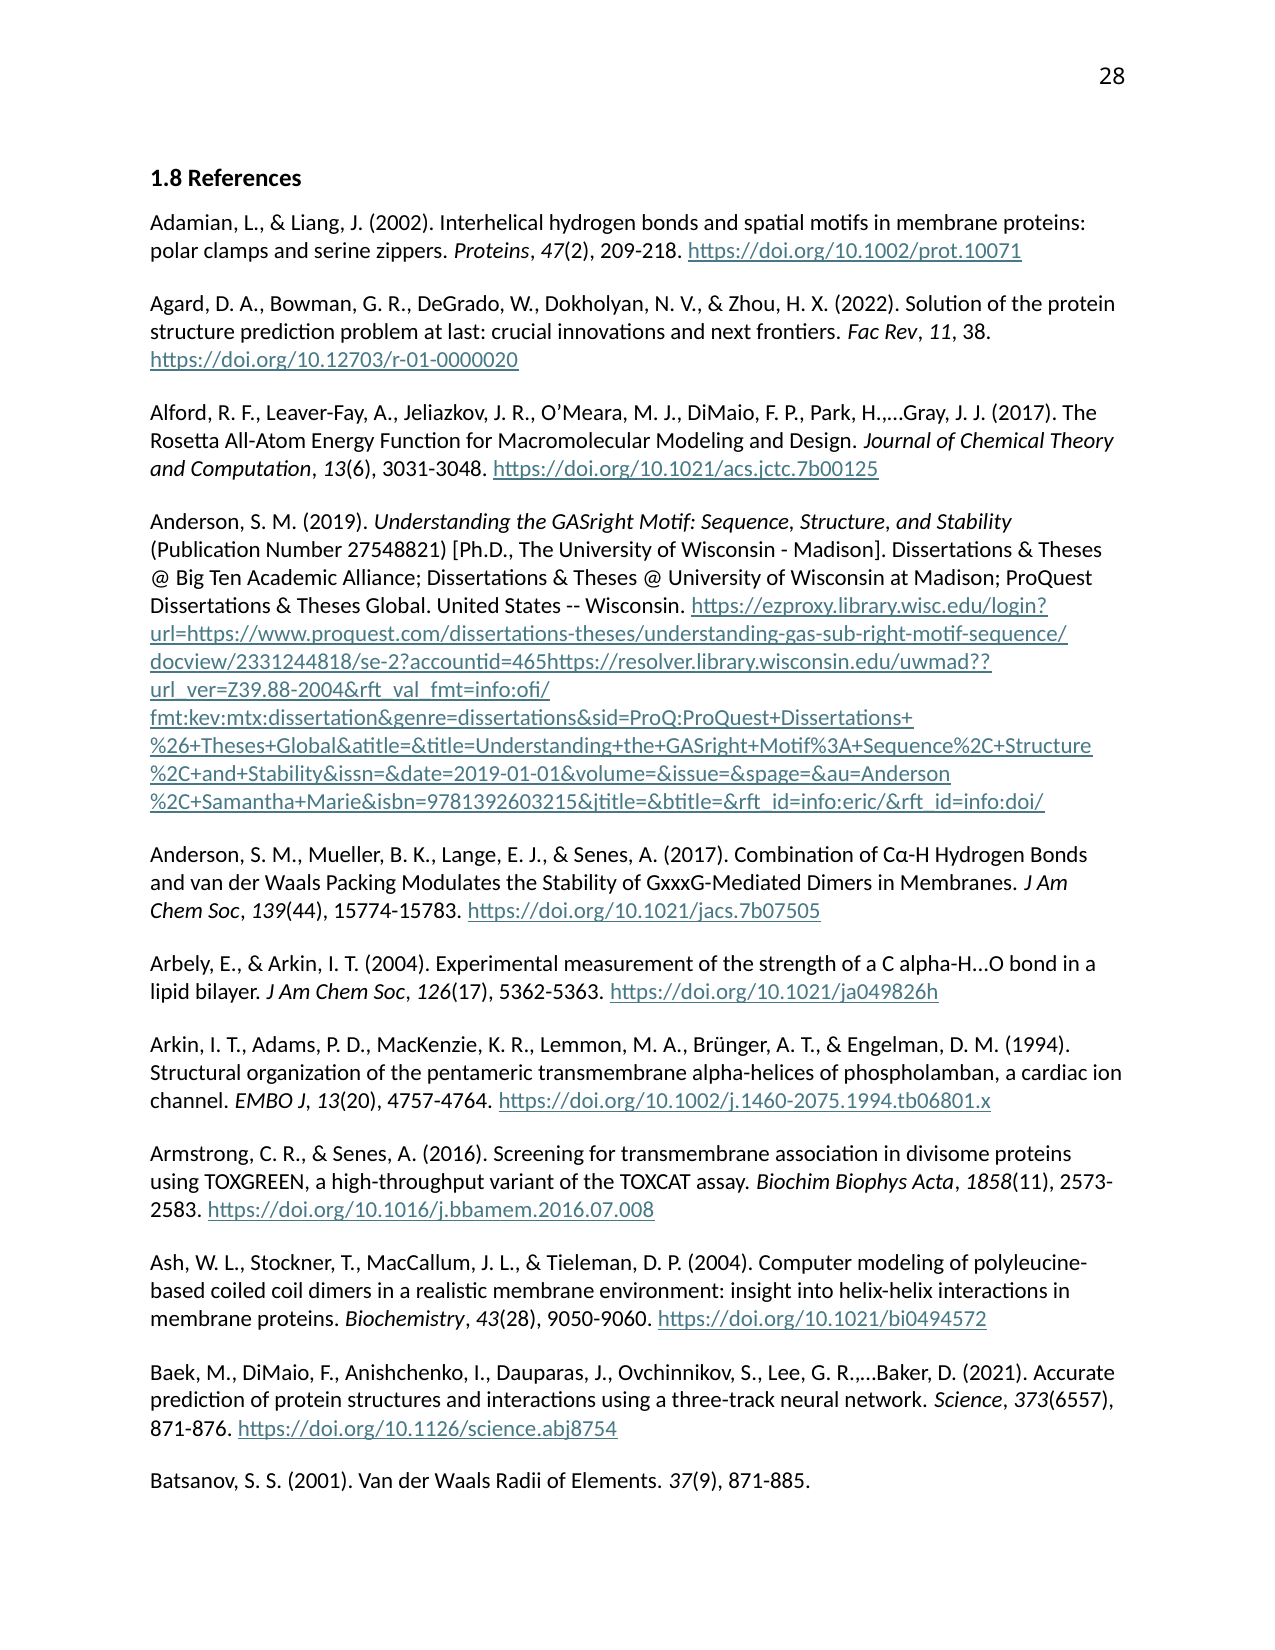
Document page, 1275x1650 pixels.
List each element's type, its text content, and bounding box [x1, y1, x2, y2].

text Anderson, S. M. (2019). Understanding the GASright Motif: Sequence, Structure, and Stability (Publication Number 27548821) [Ph.D., The University of Wisconsin - Madison]. Dissertations & Theses @ Big Ten Academic Alliance; Dissertations & Theses @ University of Wisconsin at Madison; ProQuest Dissertations & Theses Global. United States -- Wisconsin. https://ezproxy.library.wisc.edu/login?url=https://www.proquest.com/dissertations-theses/understanding-gas-sub-right-motif-sequence/docview/2331244818/se-2?accountid=465https://resolver.library.wisconsin.edu/uwmad??url_ver=Z39.88-2004&rft_val_fmt=info:ofi/fmt:kev:mtx:dissertation&genre=dissertations&sid=ProQ:ProQuest+Dissertations+%26+Theses+Global&atitle=&title=Understanding+the+GASright+Motif%3A+Sequence%2C+Structure%2C+and+Stability&issn=&date=2019-01-01&volume=&issue=&spage=&au=Anderson%2C+Samantha+Marie&isbn=9781392603215&jtitle=&btitle=&rft_id=info:eric/&rft_id=info:doi/ [150, 507, 1125, 815]
text Ash, W. L., Stockner, T., MacCallum, J. L., & Tieleman, D. P. (2004). Computer modeling of polyleucine-based coiled coil dimers in a realistic membrane environment: insight into helix-helix interactions in membrane proteins. Biochemistry, 43(28), 9050-9060. https://doi.org/10.1021/bi0494572 [150, 1248, 1125, 1333]
text Arbely, E., & Arkin, I. T. (2004). Experimental measurement of the strength of a C alpha-H...O bond in a lipid bilayer. J Am Chem Soc, 126(17), 5362-5363. https://doi.org/10.1021/ja049826h [150, 949, 1125, 1005]
text 1.8 References [150, 162, 1125, 193]
text Alford, R. F., Leaver-Fay, A., Jeliazkov, J. R., O’Meara, M. J., DiMaio, F. P., Park, H.,…Gray, J. J. (2017). The Rosetta All-Atom Energy Function for Macromolecular Modeling and Design. Journal of Chemical Theory and Computation, 13(6), 3031-3048. https://doi.org/10.1021/acs.jctc.7b00125 [150, 398, 1125, 482]
text Armstrong, C. R., & Senes, A. (2016). Screening for transmembrane association in divisome proteins using TOXGREEN, a high-throughput variant of the TOXCAT assay. Biochim Biophys Acta, 1858(11), 2573-2583. https://doi.org/10.1016/j.bbamem.2016.07.008 [150, 1139, 1125, 1223]
text Agard, D. A., Bowman, G. R., DeGrado, W., Dokholyan, N. V., & Zhou, H. X. (2022). Solution of the protein structure prediction problem at last: crucial innovations and next frontiers. Fac Rev, 11, 38. https://doi.org/10.12703/r-01-0000020 [150, 289, 1125, 373]
text Arkin, I. T., Adams, P. D., MacKenzie, K. R., Lemmon, M. A., Brünger, A. T., & Engelman, D. M. (1994). Structural organization of the pentameric transmembrane alpha-helices of phospholamban, a cardiac ion channel. EMBO J, 13(20), 4757-4764. https://doi.org/10.1002/j.1460-2075.1994.tb06801.x [150, 1030, 1125, 1114]
text Adamian, L., & Liang, J. (2002). Interhelical hydrogen bonds and spatial motifs in membrane proteins: polar clamps and serine zippers. Proteins, 47(2), 209-218. https://doi.org/10.1002/prot.10071 [150, 208, 1125, 264]
text Baek, M., DiMaio, F., Anishchenko, I., Dauparas, J., Ovchinnikov, S., Lee, G. R.,…Baker, D. (2021). Accurate prediction of protein structures and interactions using a three-track neural network. Science, 373(6557), 871-876. https://doi.org/10.1126/science.abj8754 [150, 1358, 1125, 1442]
text Anderson, S. M., Mueller, B. K., Lange, E. J., & Senes, A. (2017). Combination of Cα-H Hydrogen Bonds and van der Waals Packing Modulates the Stability of GxxxG-Mediated Dimers in Membranes. J Am Chem Soc, 139(44), 15774-15783. https://doi.org/10.1021/jacs.7b07505 [150, 840, 1125, 924]
text Batsanov, S. S. (2001). Van der Waals Radii of Elements. 37(9), 871-885. [150, 1467, 1125, 1495]
